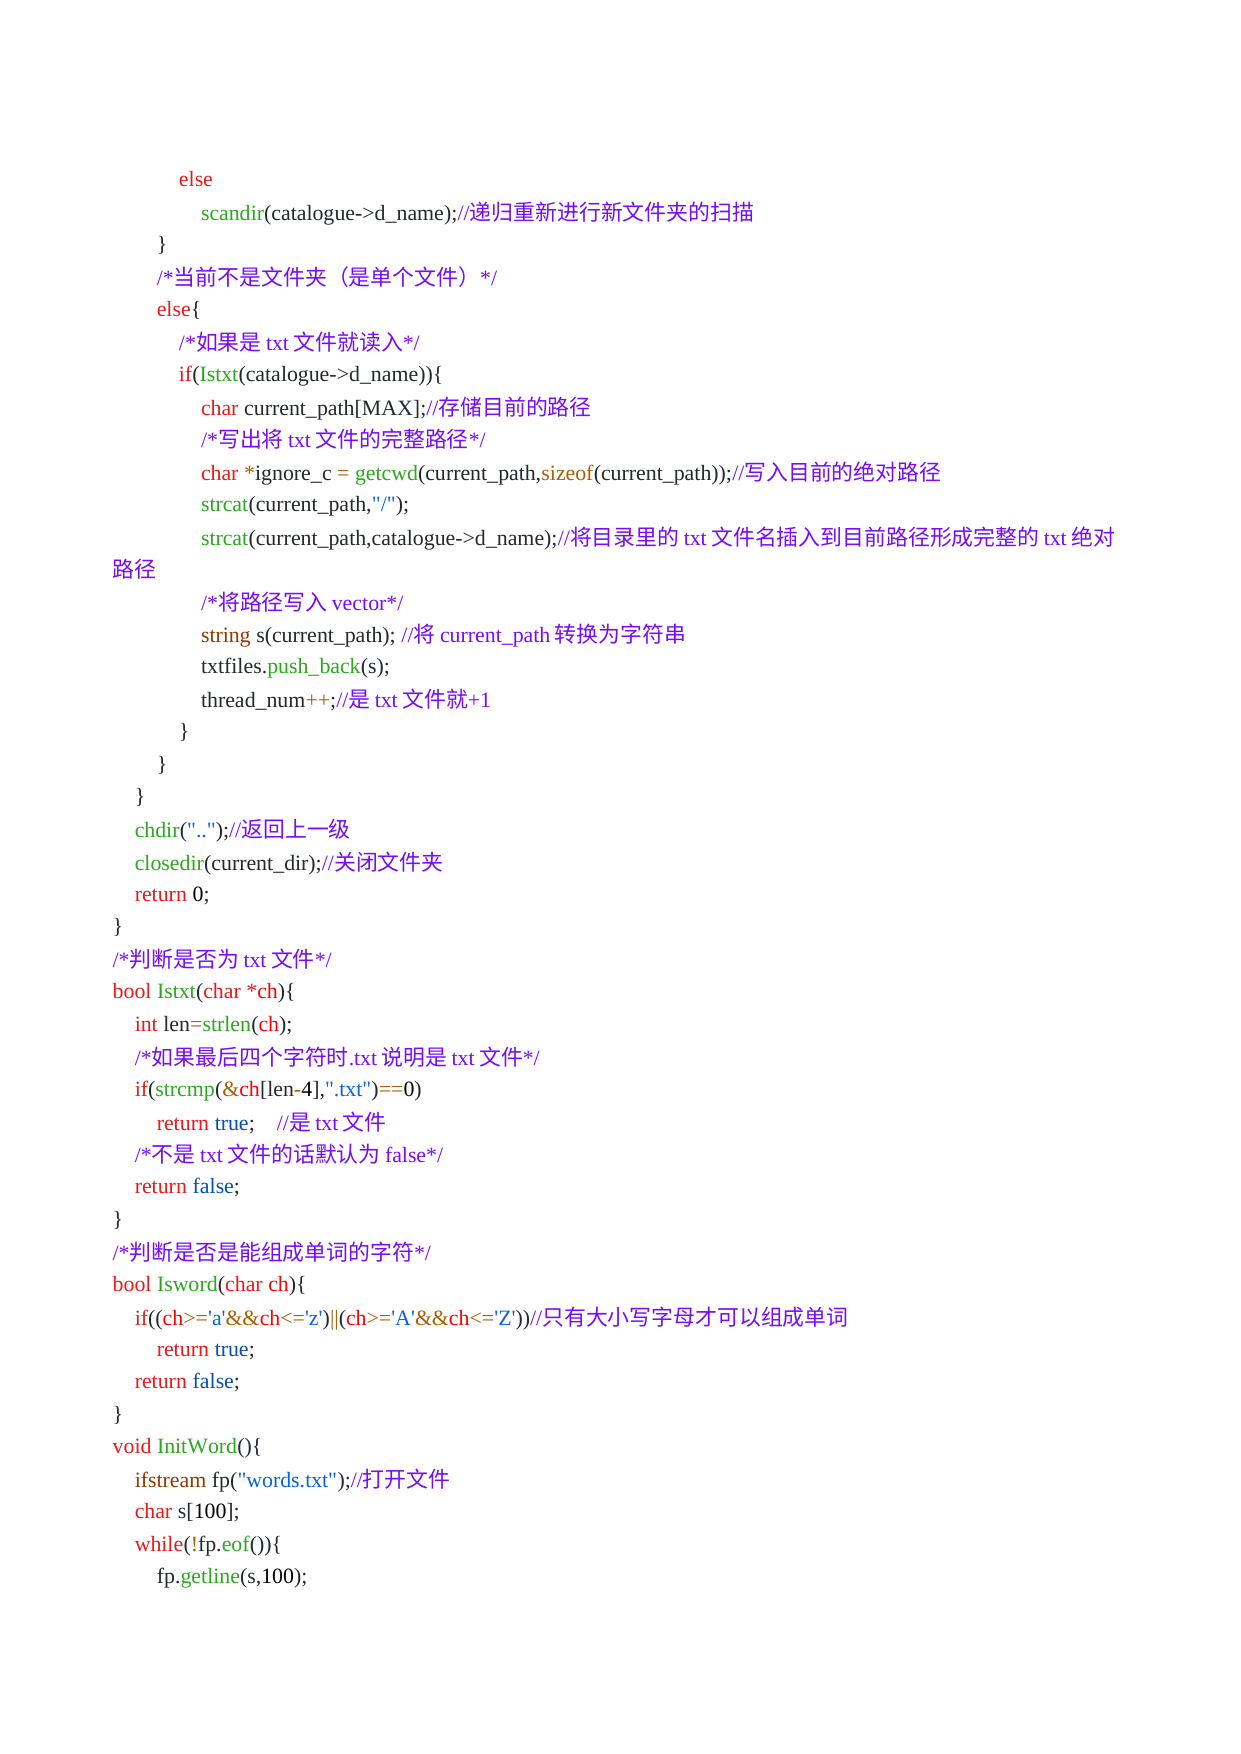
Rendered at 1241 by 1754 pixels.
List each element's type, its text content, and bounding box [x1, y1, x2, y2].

text /*如果最后四个字符时.txt说明是txt文件*/ [112, 1039, 1128, 1072]
text return false; [112, 1364, 1128, 1397]
text return 0; [112, 877, 1128, 909]
text chdir("..");//返回上一级 [112, 812, 1128, 844]
text int len=strlen(ch); [112, 1007, 1128, 1039]
text ifstream fp("words.txt");//打开文件 [112, 1462, 1128, 1494]
text char *ignore_c = getcwd(current_path,sizeof(current_path));//写入目前的绝对路径 [112, 454, 1128, 487]
text char s[100]; [112, 1494, 1128, 1527]
text if(strcmp(&ch[len-4],".txt")==0) [112, 1072, 1128, 1104]
text if(Istxt(catalogue->d_name)){ [112, 357, 1128, 389]
text /*如果是txt文件就读入*/ [112, 324, 1128, 357]
text return false; [112, 1169, 1128, 1202]
text /*当前不是文件夹（是单个文件）*/ [112, 259, 1128, 292]
text if((ch>='a'&&ch<='z')||(ch>='A'&&ch<='Z'))//只有大小写字母才可以组成单词 [112, 1299, 1128, 1332]
text else{ [112, 292, 1128, 324]
text } [112, 714, 1128, 747]
text /*写出将txt文件的完整路径*/ [112, 422, 1128, 454]
text bool Isword(char ch){ [112, 1267, 1128, 1299]
text else [112, 162, 1128, 194]
text } [112, 909, 1128, 942]
text /*判断是否为txt文件*/ [112, 942, 1128, 974]
text closedir(current_dir);//关闭文件夹 [112, 844, 1128, 877]
text fp.getline(s,100); [112, 1559, 1128, 1592]
text while(!fp.eof()){ [112, 1527, 1128, 1559]
text } [112, 1397, 1128, 1429]
text /*判断是否是能组成单词的字符*/ [112, 1234, 1128, 1267]
text return true; //是txt文件 [112, 1104, 1128, 1137]
text /*将路径写入vector*/ [112, 584, 1128, 617]
text bool Istxt(char *ch){ [112, 974, 1128, 1007]
text return true; [112, 1332, 1128, 1364]
text char current_path[MAX];//存储目前的路径 [112, 389, 1128, 422]
text } [112, 1202, 1128, 1234]
text txtfiles.push_back(s); [112, 649, 1128, 682]
text /*不是txt文件的话默认为false*/ [112, 1137, 1128, 1169]
text strcat(current_path,catalogue->d_name);//将目录里的txt文件名插入到目前路径形成完整的txt绝对路径 [112, 519, 1128, 584]
text thread_num++;//是txt文件就+1 [112, 682, 1128, 714]
text } [112, 779, 1128, 812]
text scandir(catalogue->d_name);//递归重新进行新文件夹的扫描 [112, 194, 1128, 227]
text } [112, 747, 1128, 779]
text string s(current_path); //将current_path转换为字符串 [112, 617, 1128, 649]
text void InitWord(){ [112, 1429, 1128, 1462]
text strcat(current_path,"/"); [112, 487, 1128, 519]
text } [112, 227, 1128, 259]
